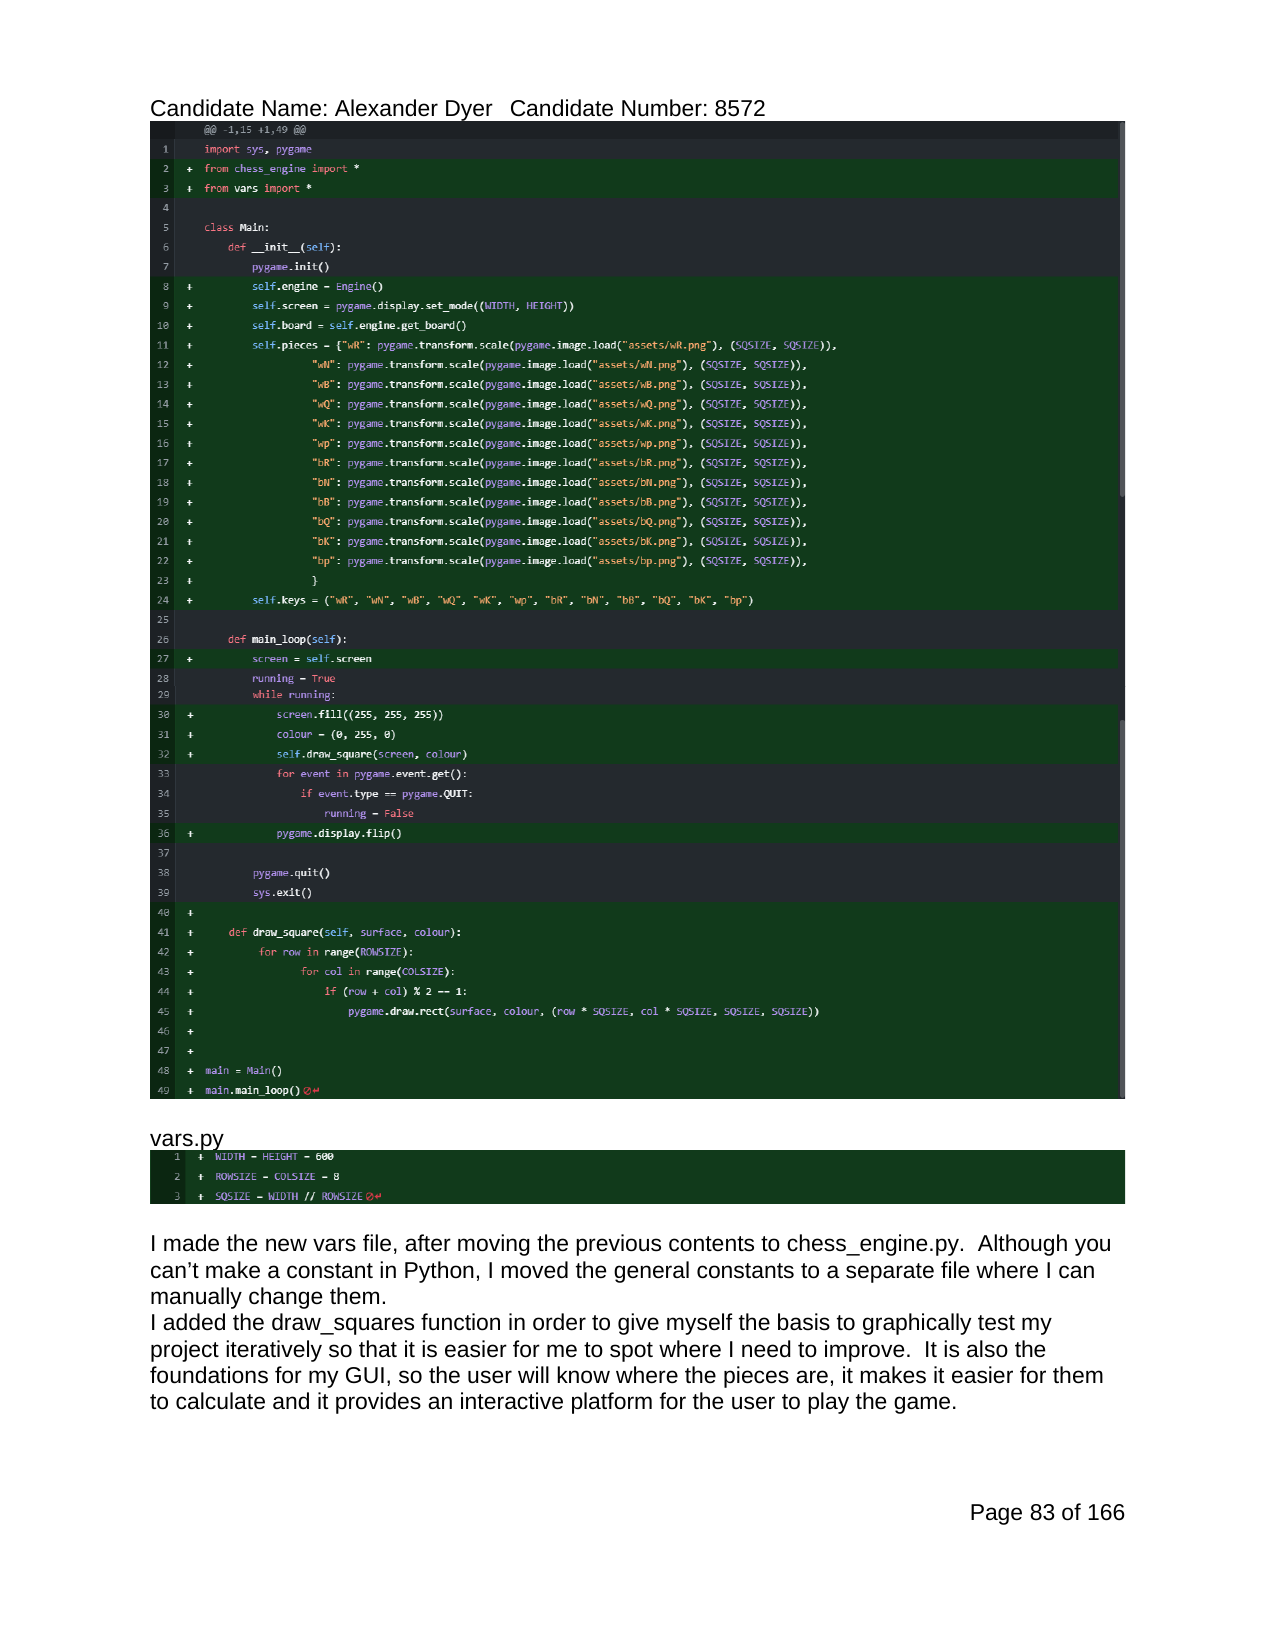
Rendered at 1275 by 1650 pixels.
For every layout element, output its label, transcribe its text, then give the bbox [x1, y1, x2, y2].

picture [150, 121, 1125, 1099]
picture [150, 1150, 1125, 1204]
text I added the draw_squares function in order to give myself the basis to graphically test my project iteratively so that it is easier for me to spot where I need to improve. It is also the foundations for my GUI, so the user will know where the pieces are, it makes it easier for them to calculate and it provides an interactive platform for the user to play the game. [150, 1309, 1125, 1415]
text I made the new vars file, after moving the previous contents to chess_engine.py. Although you can’t make a constant in Python, I moved the general constants to a separate file where I can manually change them. [150, 1230, 1125, 1309]
text vars.py [150, 1124, 1125, 1150]
